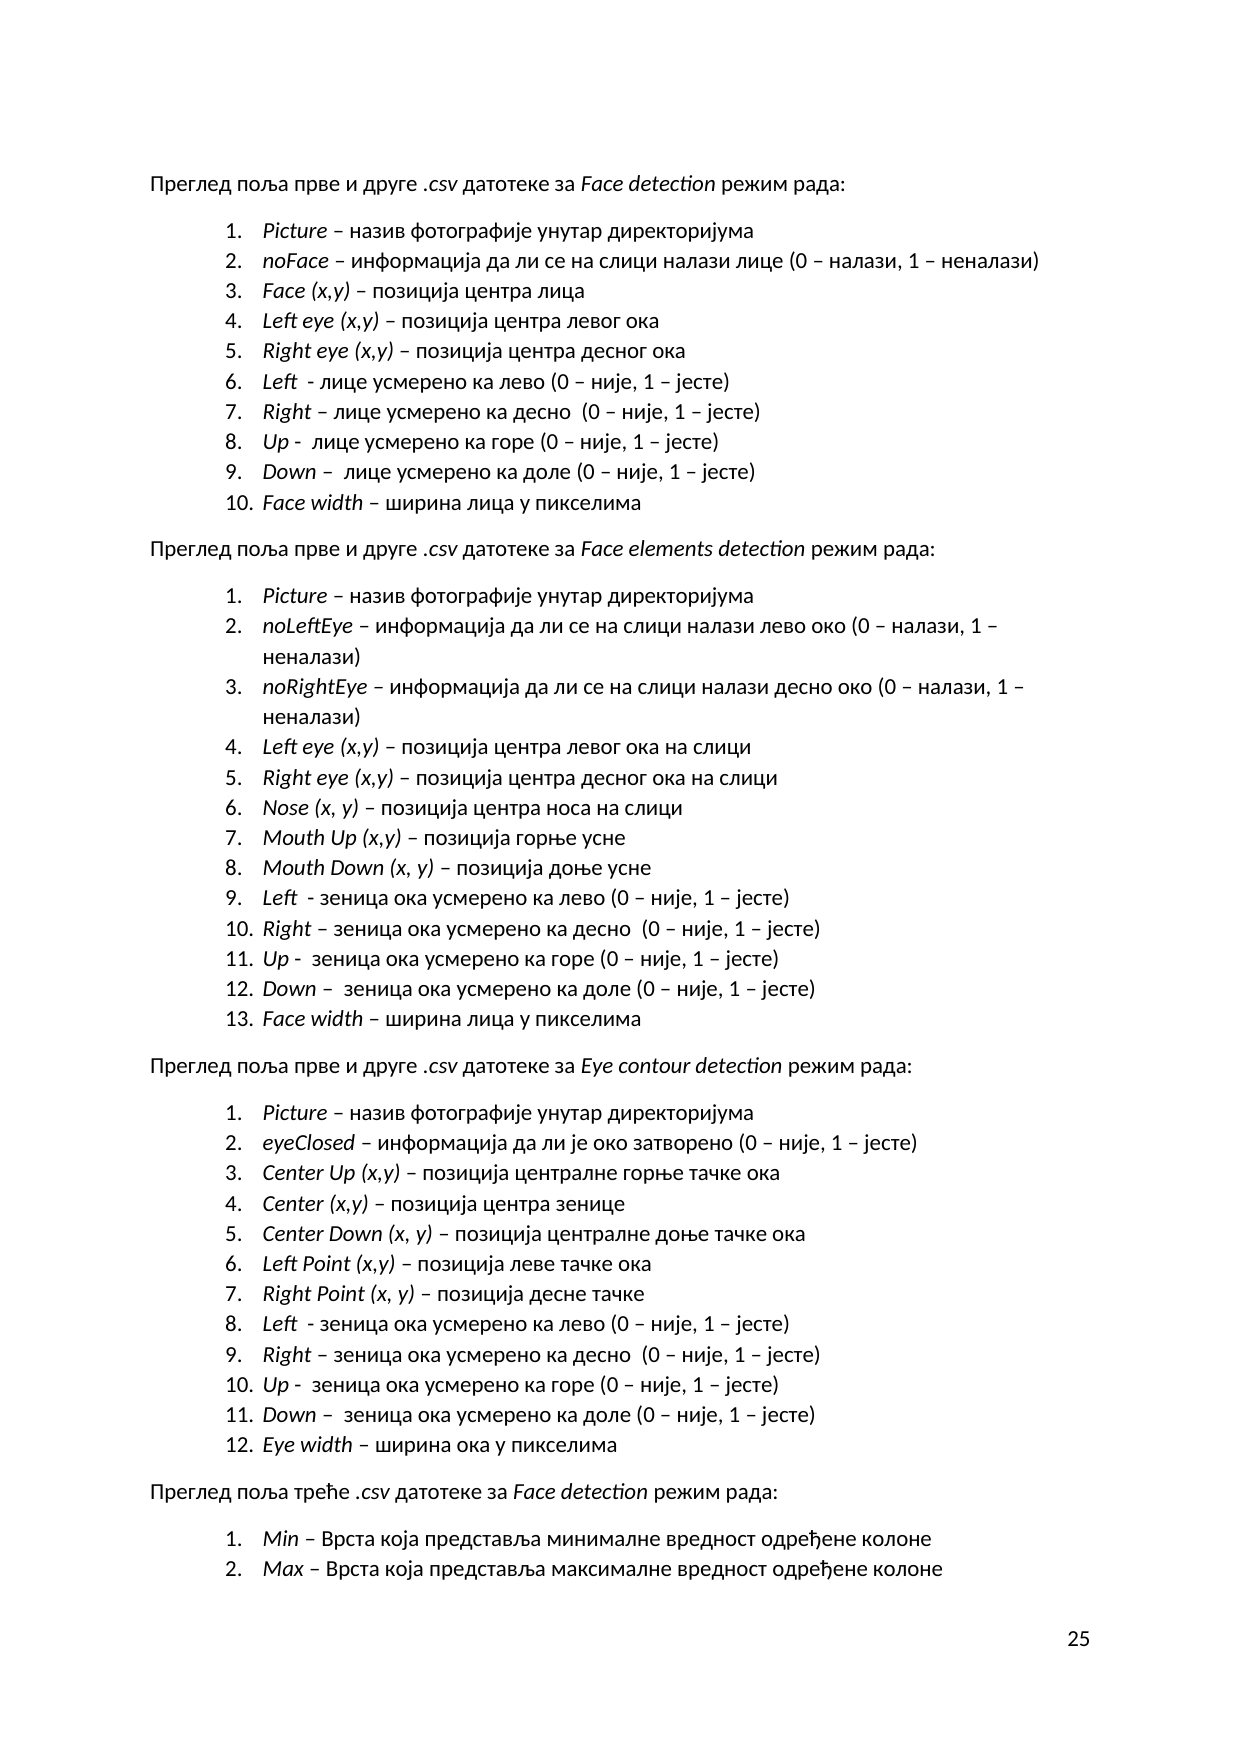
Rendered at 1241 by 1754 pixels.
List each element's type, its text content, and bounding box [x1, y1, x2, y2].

list Down – зеница ока усмерено ка доле (0 – није, 1 – јесте) [225, 1400, 1090, 1428]
list noFace – информација да ли се на слици налази лице (0 – налази, 1 – неналази) [225, 246, 1090, 274]
text Преглед поља прве и друге .csv датотеке за Face detection режим рада: [150, 169, 1090, 197]
list Down – зеница ока усмерено ка доле (0 – није, 1 – јесте) [225, 974, 1090, 1002]
list Right – лице усмерено ка десно (0 – није, 1 – јесте) [225, 397, 1090, 425]
list Face width – ширина лица у пикселима [225, 488, 1090, 516]
list Right eye (x,y) – позиција центра десног ока [225, 337, 1090, 364]
list Face (x,y) – позиција центра лица [225, 276, 1090, 304]
list Up - зеница ока усмерено ка горе (0 – није, 1 – јесте) [225, 944, 1090, 972]
list Left eye (x,y) – позиција центра левог ока на слици [225, 732, 1090, 760]
list Right Point (x, y) – позиција десне тачке [225, 1279, 1090, 1307]
list Max – Врста која представља максималне вредност одређене колоне [225, 1554, 1090, 1582]
list Picture – назив фотографије унутар директоријума [225, 1098, 1090, 1126]
list Right eye (x,y) – позиција центра десног ока на слици [225, 763, 1090, 791]
list Right – зеница ока усмерено ка десно (0 – није, 1 – јесте) [225, 914, 1090, 942]
list noLeftEye – информација да ли се на слици налази лево око (0 – налази, 1 – неналази) [225, 612, 1090, 670]
list Mouth Up (x,y) – позиција горње усне [225, 823, 1090, 851]
list Left - зеница ока усмерено ка лево (0 – није, 1 – јесте) [225, 1309, 1090, 1337]
list Center Down (x, y) – позиција централне доње тачке ока [225, 1219, 1090, 1247]
list Nose (x, y) – позиција центра носа на слици [225, 793, 1090, 821]
list Center (x,y) – позиција центра зенице [225, 1189, 1090, 1217]
list Left - лице усмерено ка лево (0 – није, 1 – јесте) [225, 367, 1090, 395]
list eyeClosed – информација да ли је око затворено (0 – није, 1 – јесте) [225, 1128, 1090, 1156]
list Face width – ширина лица у пикселима [225, 1004, 1090, 1032]
list Left Point (x,y) – позиција леве тачке ока [225, 1249, 1090, 1277]
list Picture – назив фотографије унутар директоријума [225, 581, 1090, 609]
list Mouth Down (x, y) – позиција доње усне [225, 853, 1090, 881]
list Center Up (x,y) – позиција централне горње тачке ока [225, 1158, 1090, 1186]
list Down – лице усмерено ка доле (0 – није, 1 – јесте) [225, 457, 1090, 485]
text Преглед поља прве и друге .csv датотеке за Face elements detection режим рада: [150, 534, 1090, 562]
list Up - лице усмерено ка горе (0 – није, 1 – јесте) [225, 427, 1090, 455]
list Picture – назив фотографије унутар директоријума [225, 216, 1090, 244]
text Преглед поља прве и друге .csv датотеке за Eye contour detection режим рада: [150, 1051, 1090, 1079]
list noRightEye – информација да ли се на слици налази десно око (0 – налази, 1 – неналази) [225, 672, 1090, 730]
text Преглед поља треће .csv датотеке за Face detection режим рада: [150, 1477, 1090, 1505]
list Eye width – ширина ока у пикселима [225, 1430, 1090, 1458]
list Up - зеница ока усмерено ка горе (0 – није, 1 – јесте) [225, 1370, 1090, 1398]
list Left - зеница ока усмерено ка лево (0 – није, 1 – јесте) [225, 883, 1090, 911]
list Min – Врста која представља минималне вредност одређене колоне [225, 1524, 1090, 1552]
list Right – зеница ока усмерено ка десно (0 – није, 1 – јесте) [225, 1340, 1090, 1368]
list Left eye (x,y) – позиција центра левог ока [225, 306, 1090, 334]
